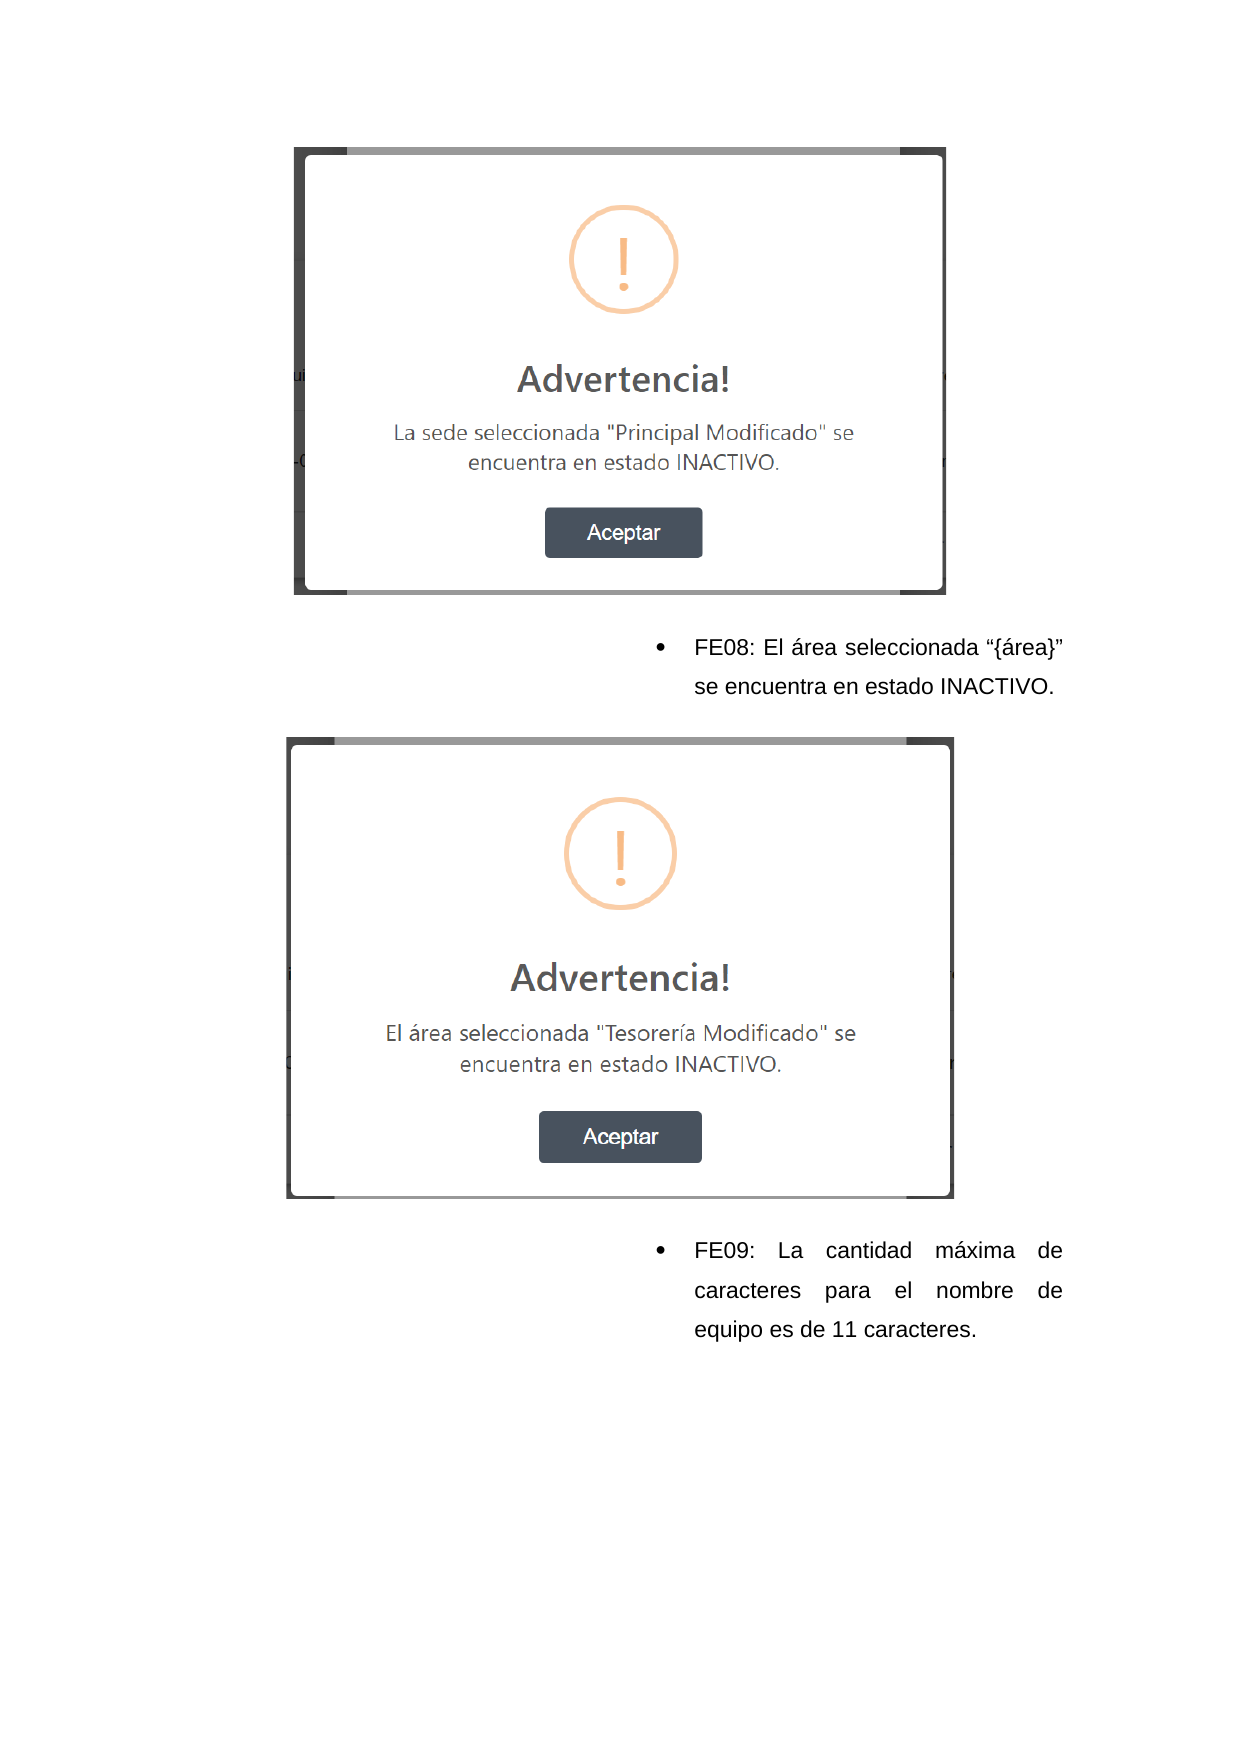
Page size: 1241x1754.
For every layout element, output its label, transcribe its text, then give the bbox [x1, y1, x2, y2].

list FE09: La cantidad máxima de caracteres para el nombre de equipo es de 11 caracteres. [657, 1237, 1063, 1342]
picture [286, 737, 955, 1199]
list FE08: El área seleccionada “{área}” se encuentra en estado INACTIVO. [657, 634, 1063, 699]
picture [293, 147, 947, 595]
